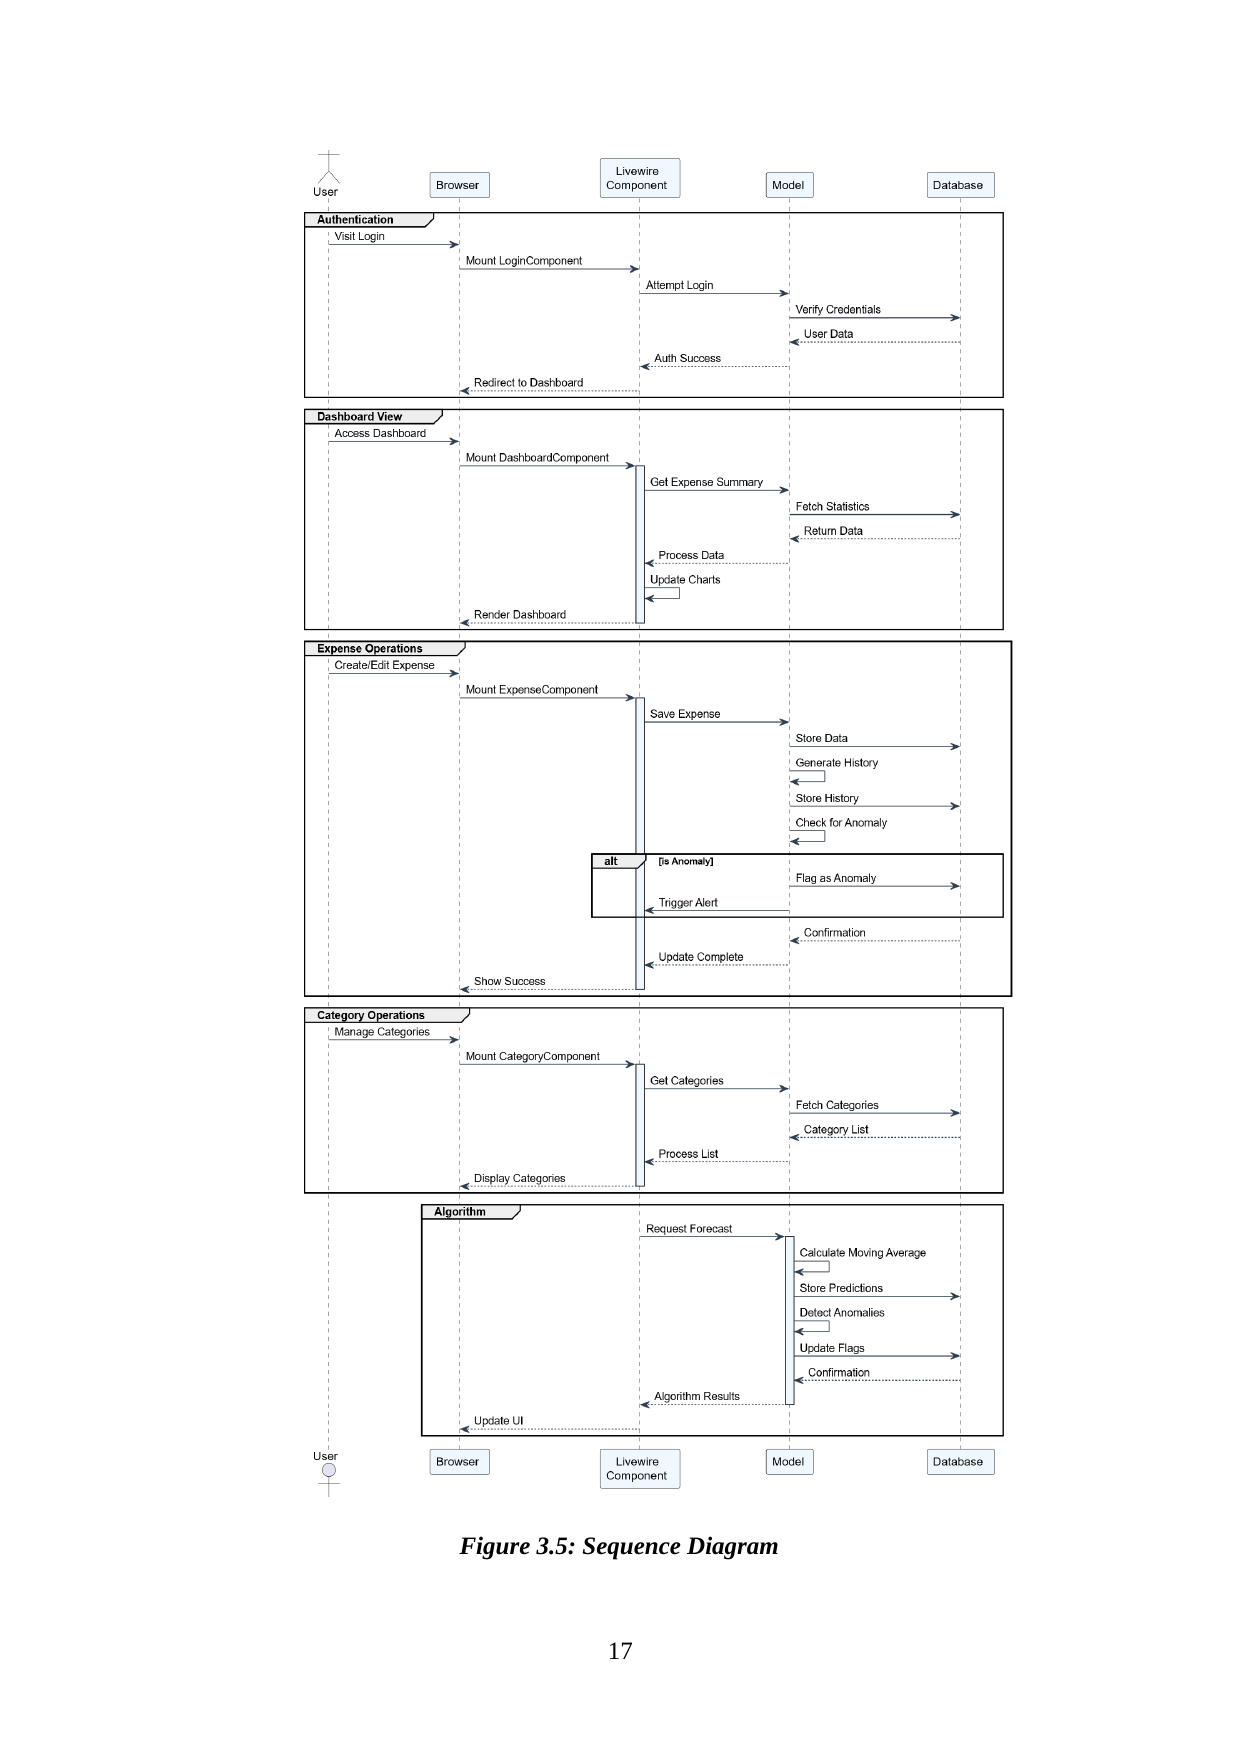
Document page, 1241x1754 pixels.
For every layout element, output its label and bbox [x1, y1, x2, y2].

picture [296, 150, 1016, 1497]
